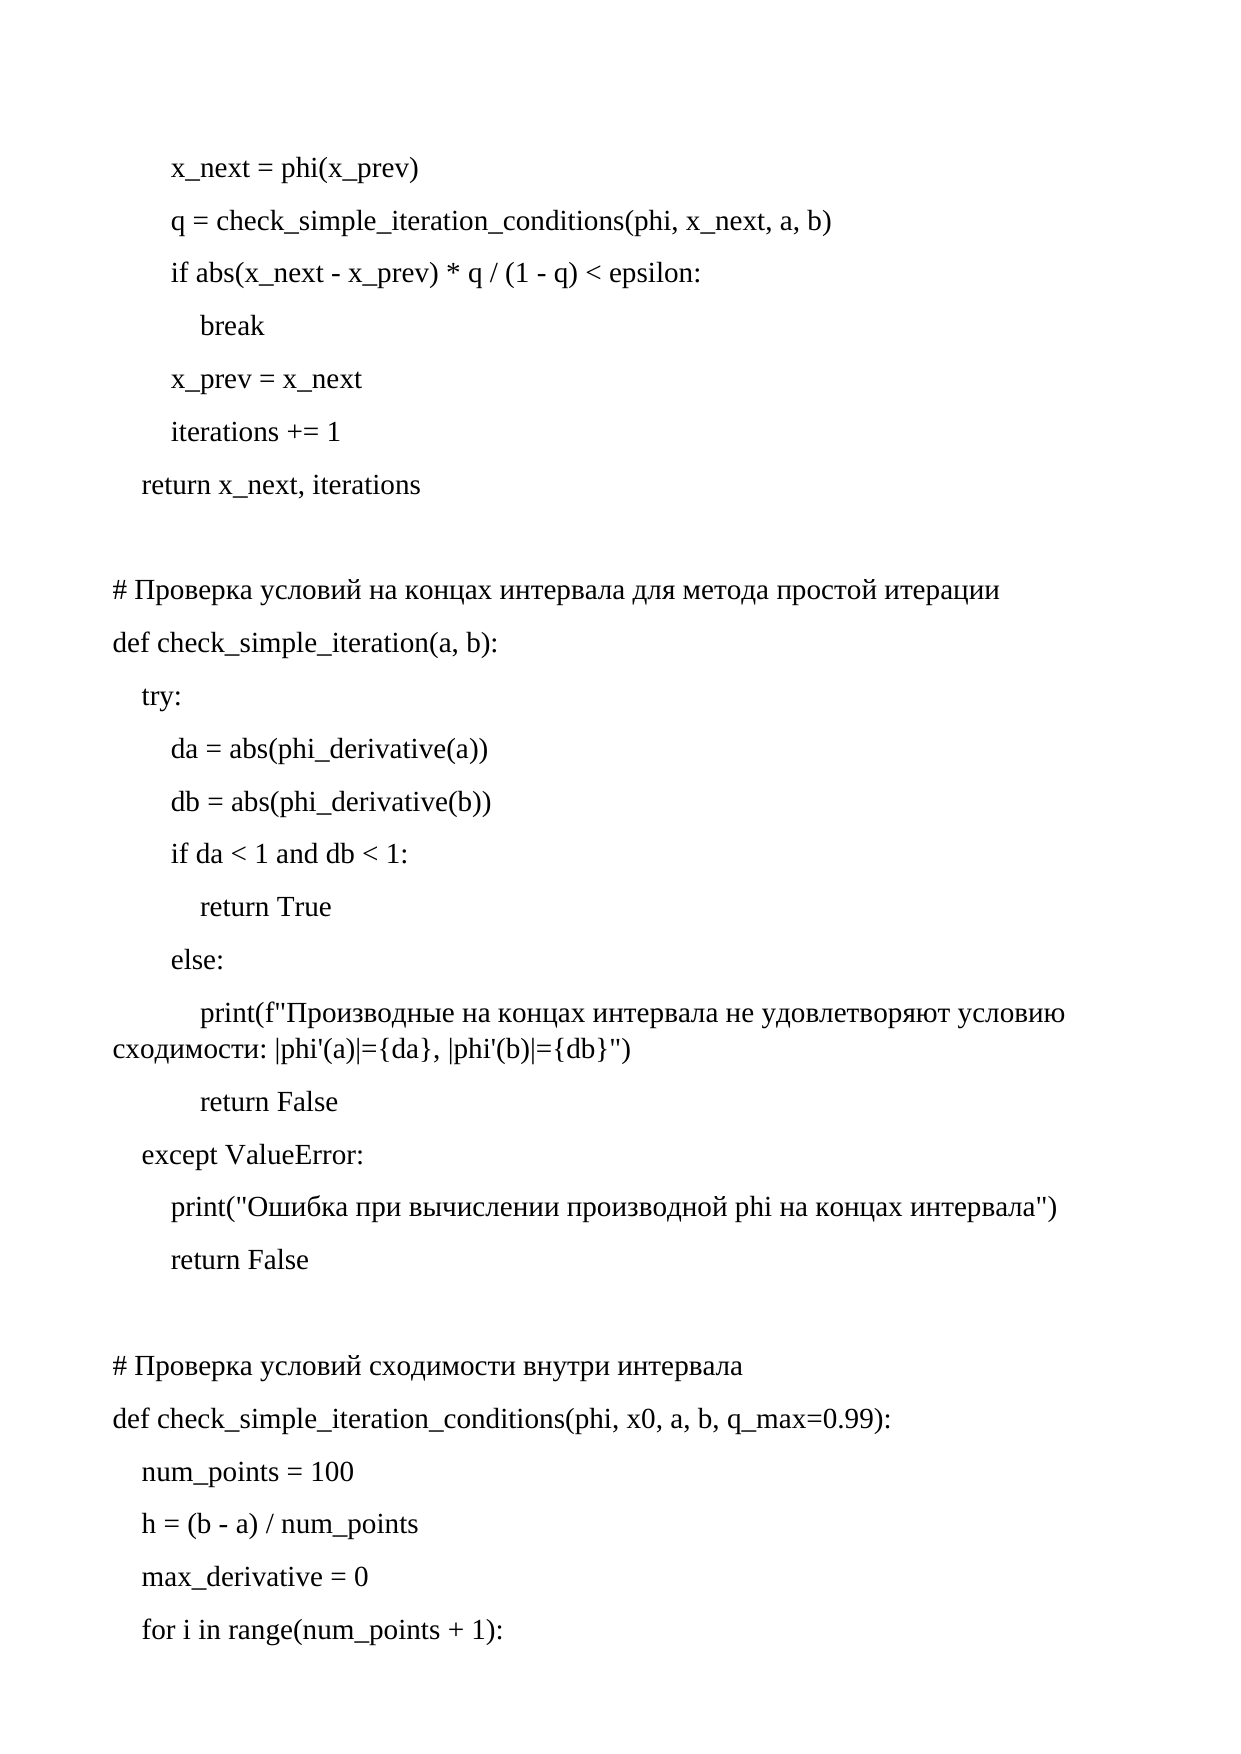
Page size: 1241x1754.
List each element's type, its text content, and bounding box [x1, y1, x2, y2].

text h = (b - a) / num_points [112, 1506, 1128, 1540]
text def check_simple_iteration(a, b): [112, 625, 1128, 659]
text num_points = 100 [112, 1454, 1128, 1487]
text else: [112, 942, 1128, 976]
text return x_next, iterations [112, 467, 1128, 500]
text def check_simple_iteration_conditions(phi, x0, a, b, q_max=0.99): [112, 1401, 1128, 1434]
text q = check_simple_iteration_conditions(phi, x_next, a, b) [112, 203, 1128, 236]
text # Проверка условий сходимости внутри интервала [112, 1348, 1128, 1382]
text break [112, 308, 1128, 342]
text return False [112, 1084, 1128, 1117]
text db = abs(phi_derivative(b)) [112, 784, 1128, 817]
text print("Ошибка при вычислении производной phi на концах интервала") [112, 1189, 1128, 1223]
text # Проверка условий на концах интервала для метода простой итерации [112, 572, 1128, 606]
text da = abs(phi_derivative(a)) [112, 731, 1128, 764]
text try: [112, 678, 1128, 712]
text return False [112, 1242, 1128, 1276]
text return True [112, 889, 1128, 923]
text except ValueError: [112, 1137, 1128, 1170]
text for i in range(num_points + 1): [112, 1612, 1128, 1646]
text print(f"Производные на концах интервала не удовлетворяют условию сходимости: |phi'(a)|={da}, |phi'(b)|={db}") [112, 995, 1128, 1065]
text iterations += 1 [112, 414, 1128, 448]
text if da < 1 and db < 1: [112, 837, 1128, 870]
text x_prev = x_next [112, 361, 1128, 395]
text if abs(x_next - x_prev) * q / (1 - q) < epsilon: [112, 256, 1128, 289]
text x_next = phi(x_prev) [112, 150, 1128, 183]
text max_derivative = 0 [112, 1559, 1128, 1593]
